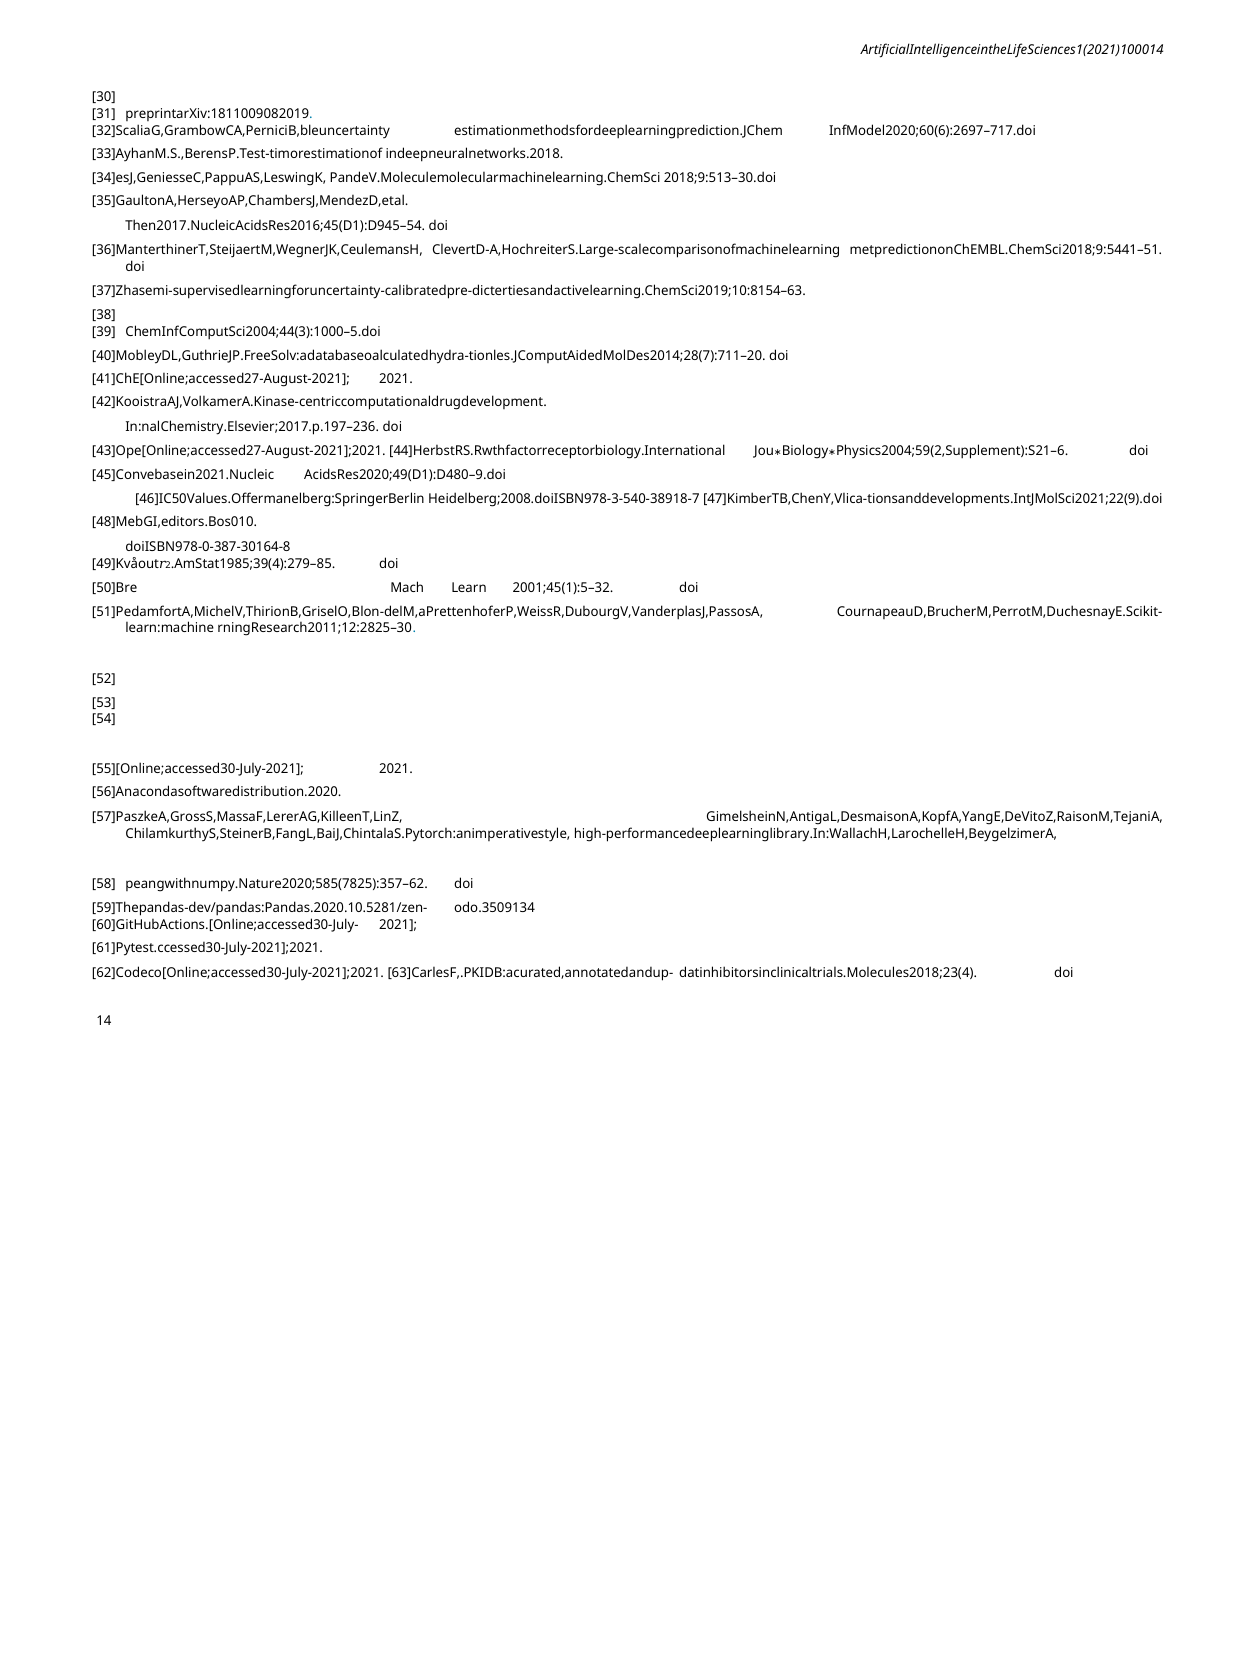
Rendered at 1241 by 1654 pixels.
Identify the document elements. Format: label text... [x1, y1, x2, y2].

text [30] [31] preprintarXiv:1811009082019. [32]ScaliaG,GrambowCA,PerniciB,bleuncertainty estimationmethodsfordeeplearningprediction.JChem InfModel2020;60(6):2697–717.doi [92, 88, 1166, 138]
text [38] [39] ChemInfComputSci2004;44(3):1000–5.doi [92, 306, 1166, 339]
text doiISBN978-0-387-30164-8 [49]Kvåout𝑟2.AmStat1985;39(4):279–85. doi [92, 538, 1166, 572]
text [48]MebGI,editors.Bos010. [92, 507, 1166, 531]
text [58] peangwithnumpy.Nature2020;585(7825):357–62. doi [92, 849, 1166, 892]
text [59]Thepandas-dev/pandas:Pandas.2020.10.5281/zen- odo.3509134 [60]GitHubActions.[Online;accessed30-July- 2021]; [92, 899, 1166, 933]
text [40]MobleyDL,GuthrieJP.FreeSolv:adatabaseoalculatedhydra-tionles.JComputAidedMolDes2014;28(7):711–20. doi [92, 347, 1163, 363]
text [57]PaszkeA,GrossS,MassaF,LererAG,KilleenT,LinZ, GimelsheinN,AntigaL,DesmaisonA,KopfA,YangE,DeVitoZ,RaisonM,TejaniA, ChilamkurthyS,SteinerB,FangL,BaiJ,ChintalaS.Pytorch:animperativestyle, high-performancedeeplearninglibrary.In:WallachH,LarochelleH,BeygelzimerA, [92, 808, 1163, 842]
text [34]esJ,GeniesseC,PappuAS,LeswingK, PandeV.Moleculemolecularmachinelearning.ChemSci 2018;9:513–30.doi [92, 169, 1163, 186]
text [46]IC50Values.Offermanelberg:SpringerBerlin Heidelberg;2008.doiISBN978-3-540-38918-7 [47]KimberTB,ChenY,Vlica-tionsanddevelopments.IntJMolSci2021;22(9).doi [79, 490, 1163, 507]
text [55][Online;accessed30-July-2021]; 2021. [92, 734, 1166, 777]
text [51]PedamfortA,MichelV,ThirionB,GriselO,Blon-delM,aPrettenhoferP,WeissR,DubourgV,VanderplasJ,PassosA, CournapeauD,BrucherM,PerrotM,DuchesnayE.Scikit-learn:machine rningResearch2011;12:2825–30. [92, 603, 1163, 636]
text [42]KooistraAJ,VolkamerA.Kinase-centriccomputationaldrugdevelopment. [92, 387, 1166, 411]
text [37]Zhasemi-supervisedlearningforuncertainty-calibratedpre-dictertiesandactivelearning.ChemSci2019;10:8154–63. [92, 282, 1163, 299]
text [52] [92, 643, 1166, 686]
text [56]Anacondasoftwaredistribution.2020. [92, 777, 1166, 801]
text ArtificialIntelligenceintheLifeSciences1(2021)100014 [79, 35, 1163, 59]
text [61]Pytest.ccessed30-July-2021];2021. [92, 933, 1166, 957]
text [36]ManterthinerT,SteijaertM,WegnerJK,CeulemansH, ClevertD-A,HochreiterS.Large-scalecomparisonofmachinelearning metpredictiononChEMBL.ChemSci2018;9:5441–51. doi [92, 241, 1163, 275]
text [53] [54] [92, 694, 1166, 727]
text [35]GaultonA,HerseyoAP,ChambersJ,MendezD,etal. [92, 186, 1166, 210]
text [62]Codeco[Online;accessed30-July-2021];2021. [63]CarlesF,.PKIDB:acurated,annotatedandup- datinhibitorsinclinicaltrials.Molecules2018;23(4). doi [92, 964, 1166, 981]
text Then2017.NucleicAcidsRes2016;45(D1):D945–54. doi [125, 218, 1166, 234]
text [50]Bre Mach Learn 2001;45(1):5–32. doi [92, 579, 1166, 596]
text [41]ChE[Online;accessed27-August-2021]; 2021. [92, 371, 1166, 387]
text [45]Convebasein2021.Nucleic AcidsRes2020;49(D1):D480–9.doi [92, 466, 1166, 483]
text [33]AyhanM.S.,BerensP.Test-timorestimationof indeepneuralnetworks.2018. [92, 146, 1163, 162]
text [43]Ope[Online;accessed27-August-2021];2021. [44]HerbstRS.Rwthfactorreceptorbiology.International Jou∗Biology∗Physics2004;59(2,Supplement):S21–6. doi [92, 442, 1166, 459]
text 14 [79, 1007, 128, 1031]
text In:nalChemistry.Elsevier;2017.p.197–236. doi [125, 418, 1166, 435]
